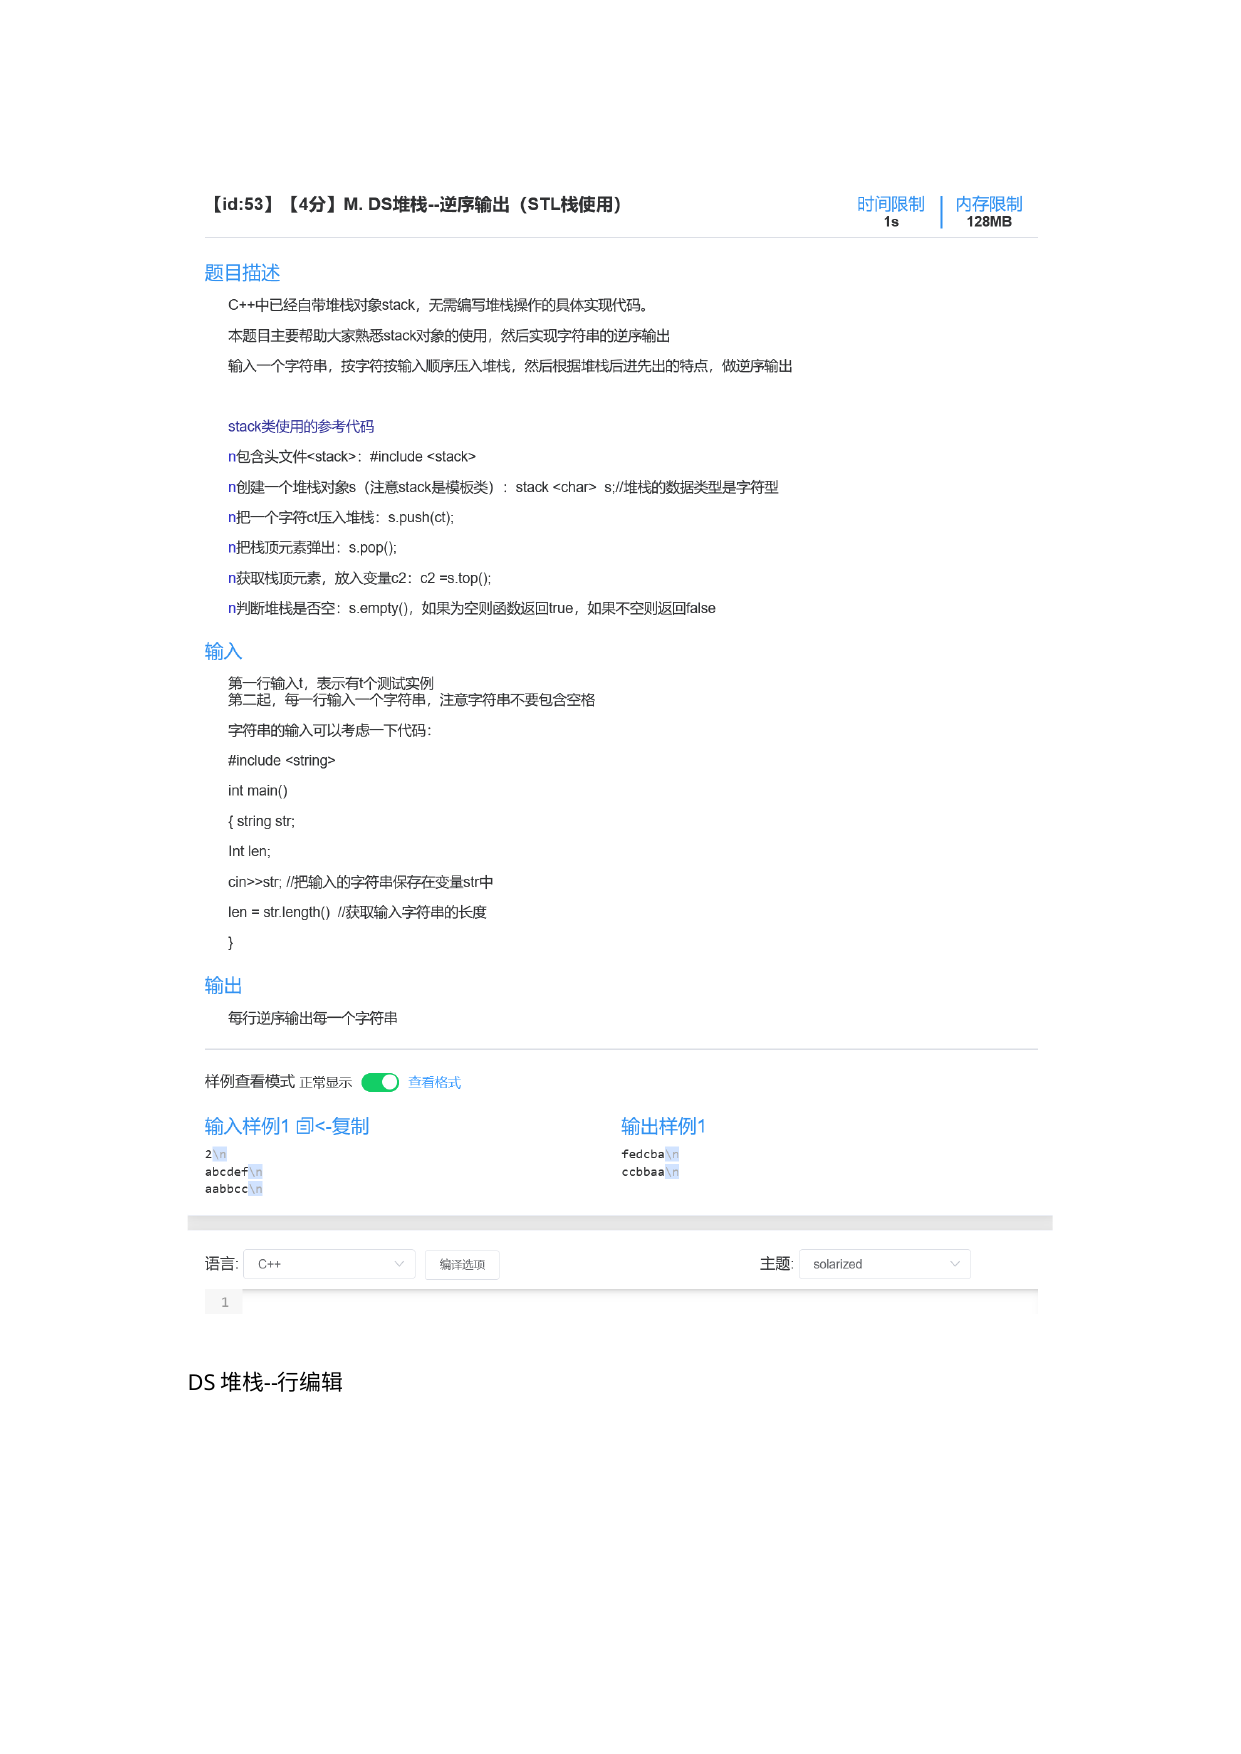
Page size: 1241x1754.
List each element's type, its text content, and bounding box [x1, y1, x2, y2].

text DS堆栈--行编辑 [187, 1364, 1053, 1397]
picture [187, 162, 1053, 1314]
